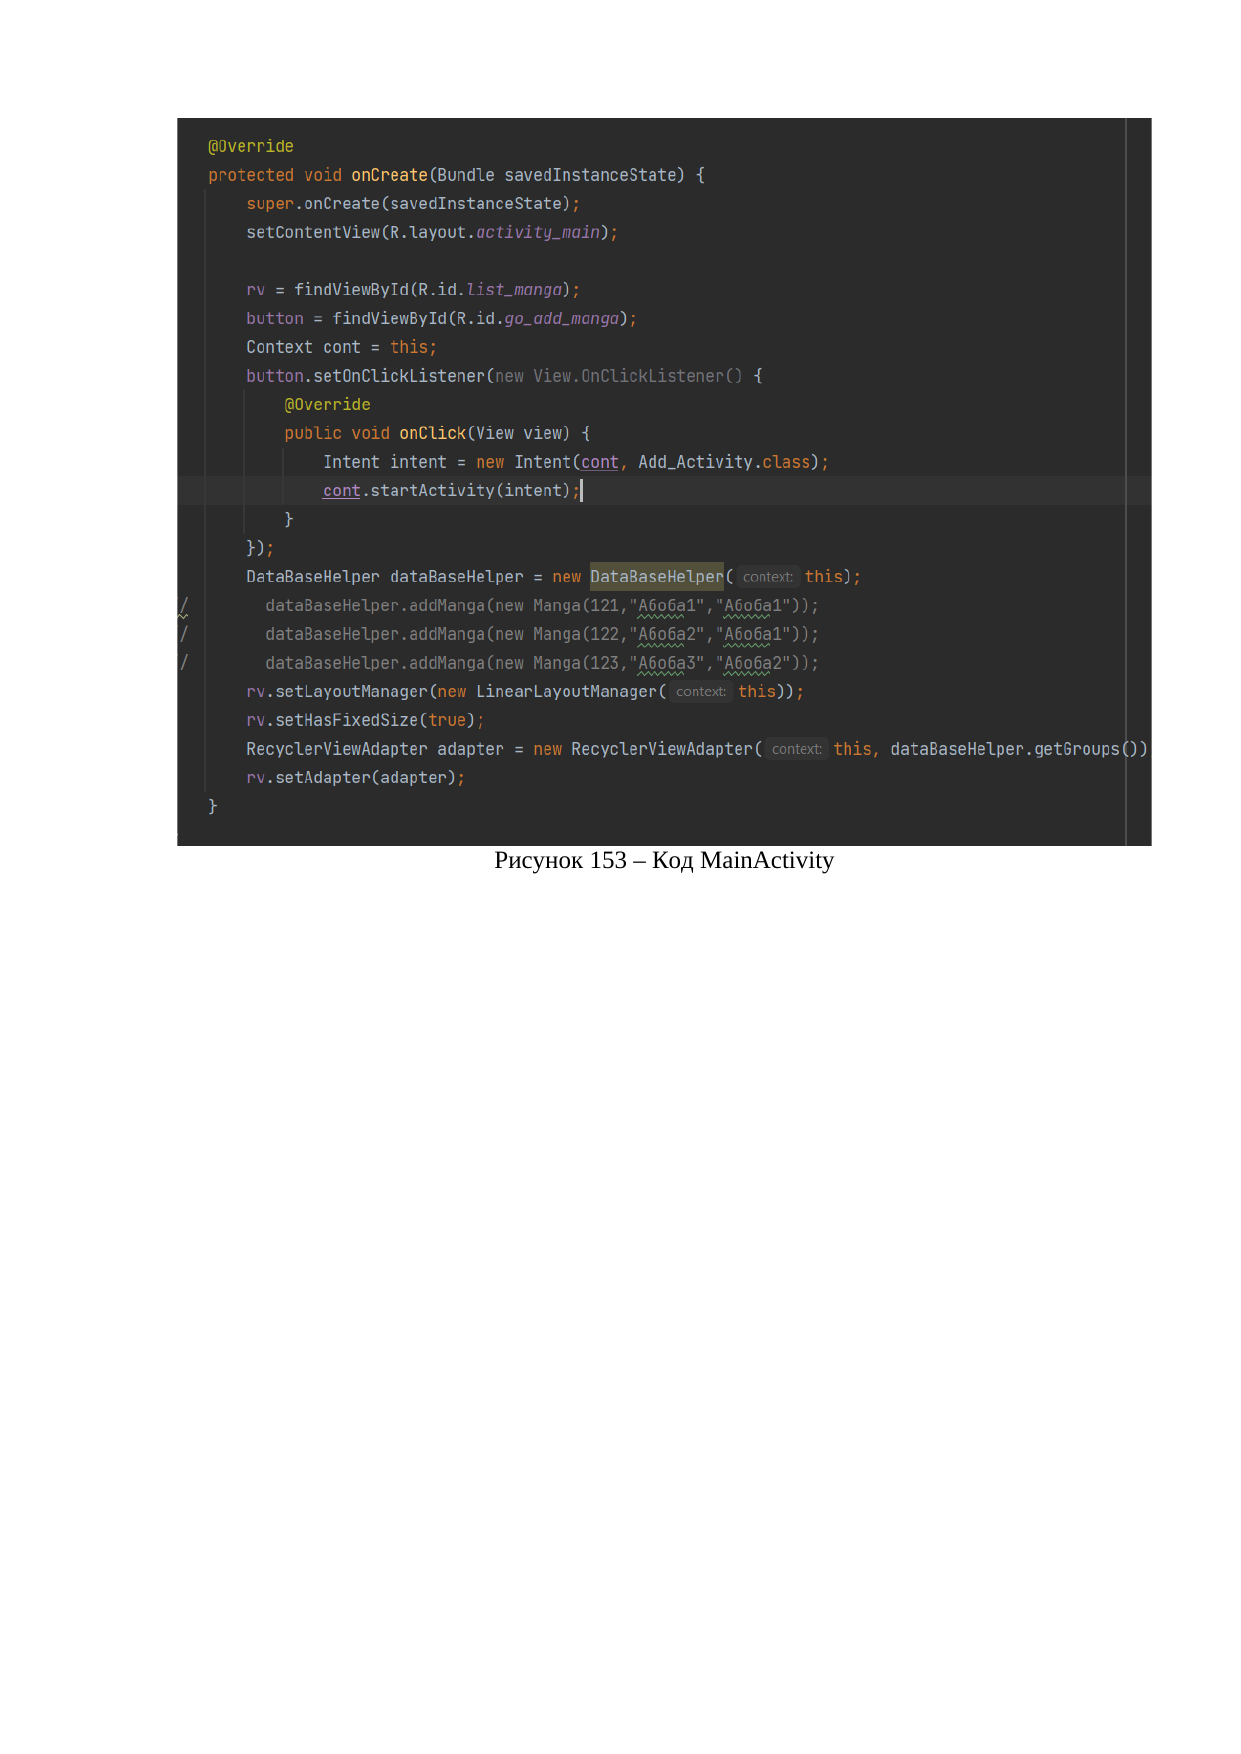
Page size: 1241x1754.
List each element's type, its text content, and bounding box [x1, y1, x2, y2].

text Рисунок 153 – Код MainActivity [177, 846, 1152, 874]
picture [177, 118, 1152, 846]
